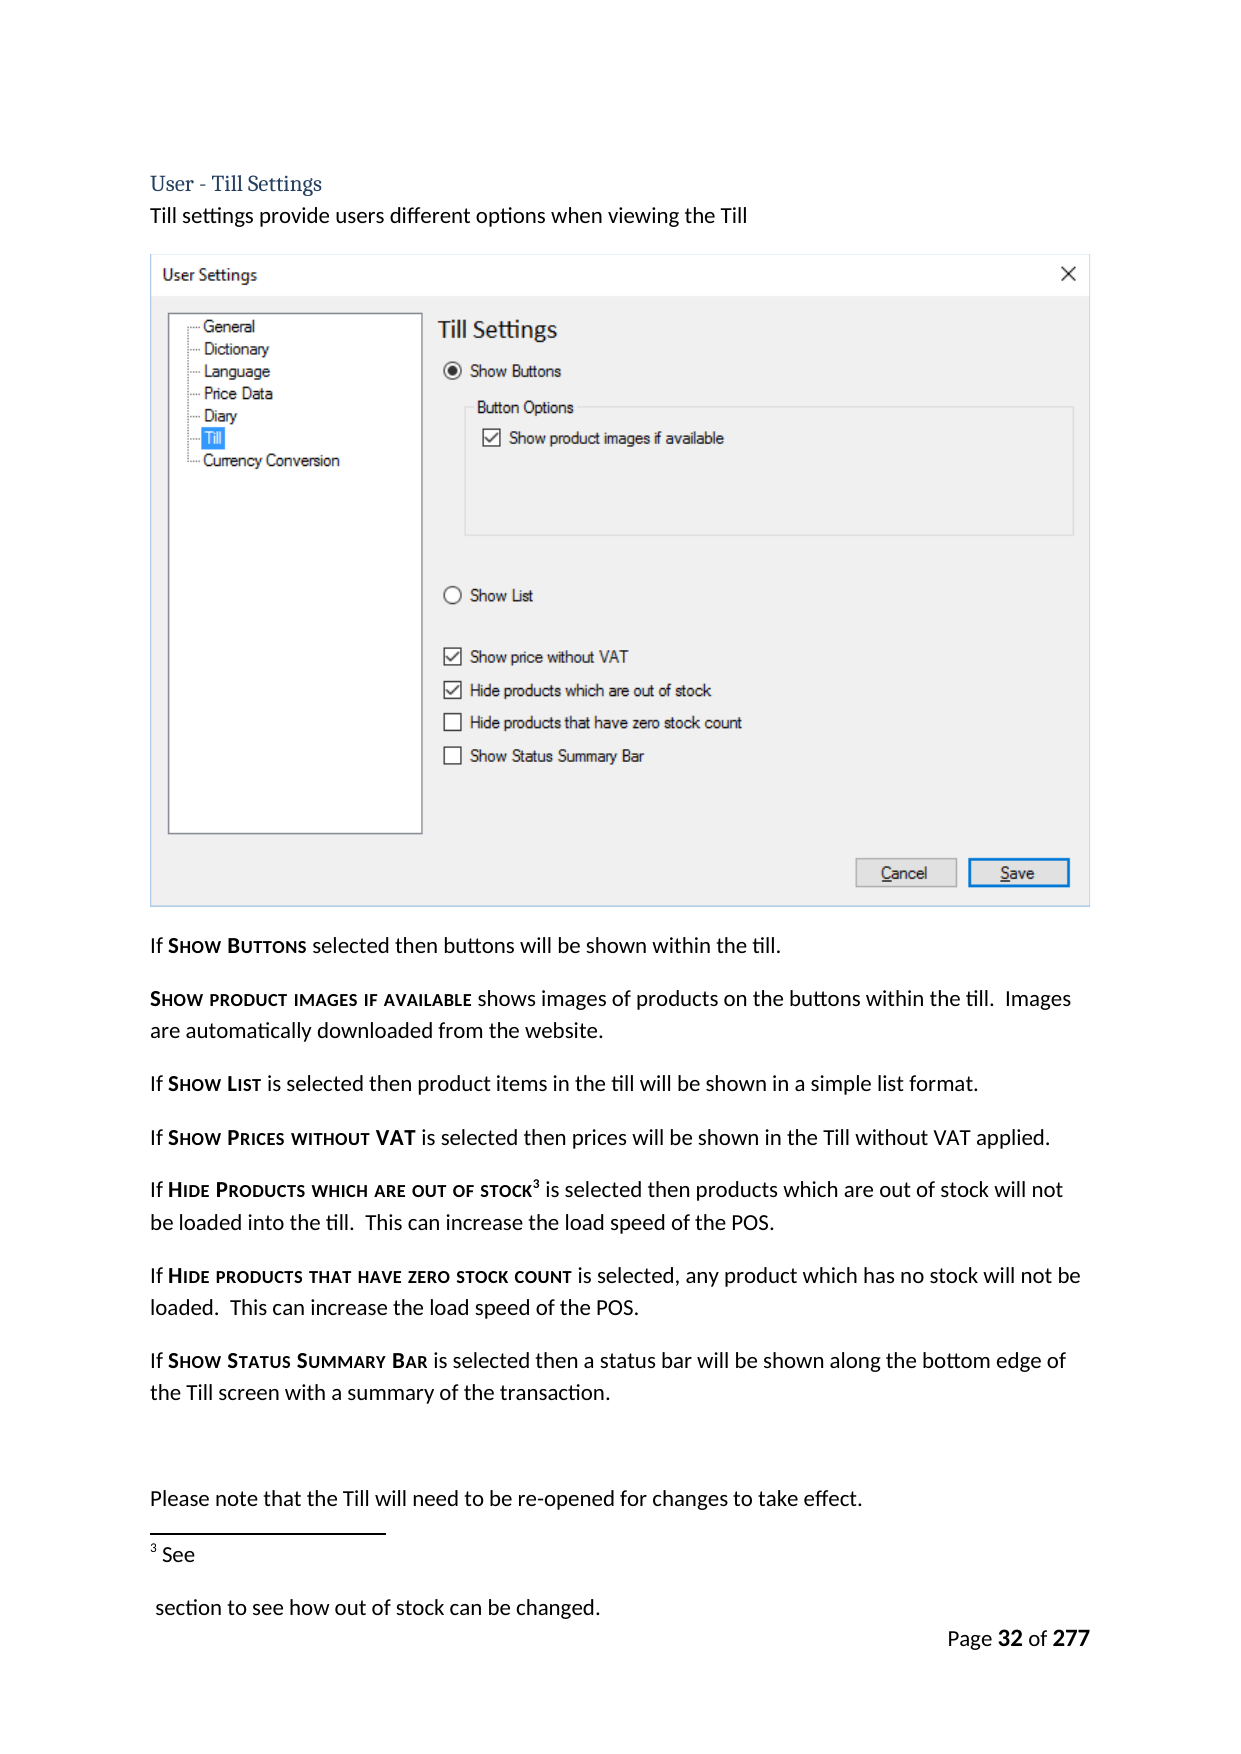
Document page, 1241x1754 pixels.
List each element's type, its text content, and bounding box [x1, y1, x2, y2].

text Please note that the Till will need to be re-opened for changes to take effect. [150, 1484, 1090, 1512]
text If Show Status Summary Bar is selected then a status bar will be shown along the bottom edge of the Till screen with a summary of the transaction. [150, 1346, 1090, 1406]
text If Show Buttons selected then buttons will be shown within the till. [150, 931, 1090, 959]
text Show product images if available shows images of products on the buttons within the till. Images are automatically downloaded from the website. [150, 984, 1090, 1044]
text If Show List is selected then product items in the till will be shown in a simple list format. [150, 1069, 1090, 1098]
text Till settings provide users different options when viewing the Till [150, 201, 1090, 229]
text If Hide products that have zero stock count is selected, any product which has no stock will not be loaded. This can increase the load speed of the POS. [150, 1261, 1090, 1321]
text If Hide Products which are out of stock is selected then products which are out of stock will not be loaded into the till. This can increase the load speed of the POS. [150, 1176, 1090, 1236]
picture [150, 254, 1091, 907]
subtitle User - Till Settings [150, 171, 1090, 197]
text If Show Prices without VAT is selected then prices will be shown in the Till without VAT applied. [150, 1123, 1090, 1151]
